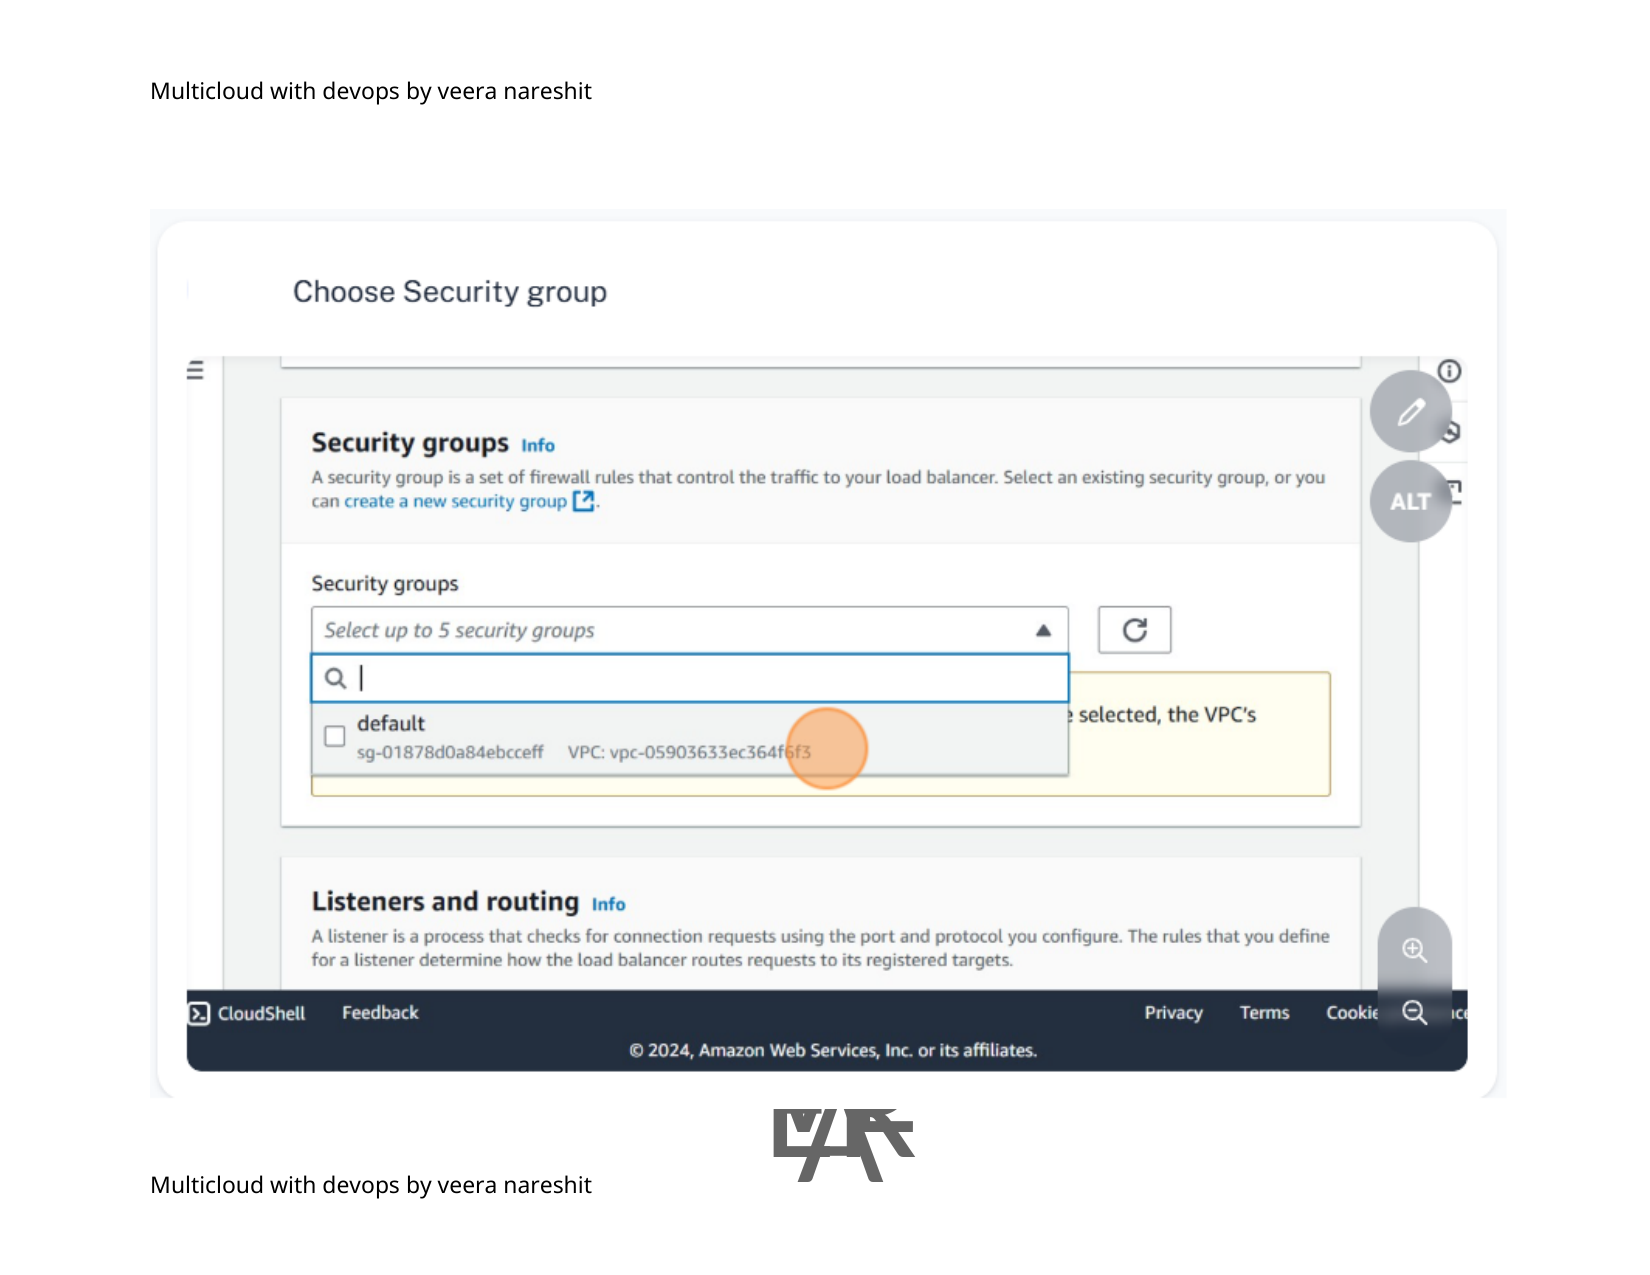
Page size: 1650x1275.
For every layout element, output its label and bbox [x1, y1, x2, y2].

picture [150, 209, 1516, 1109]
